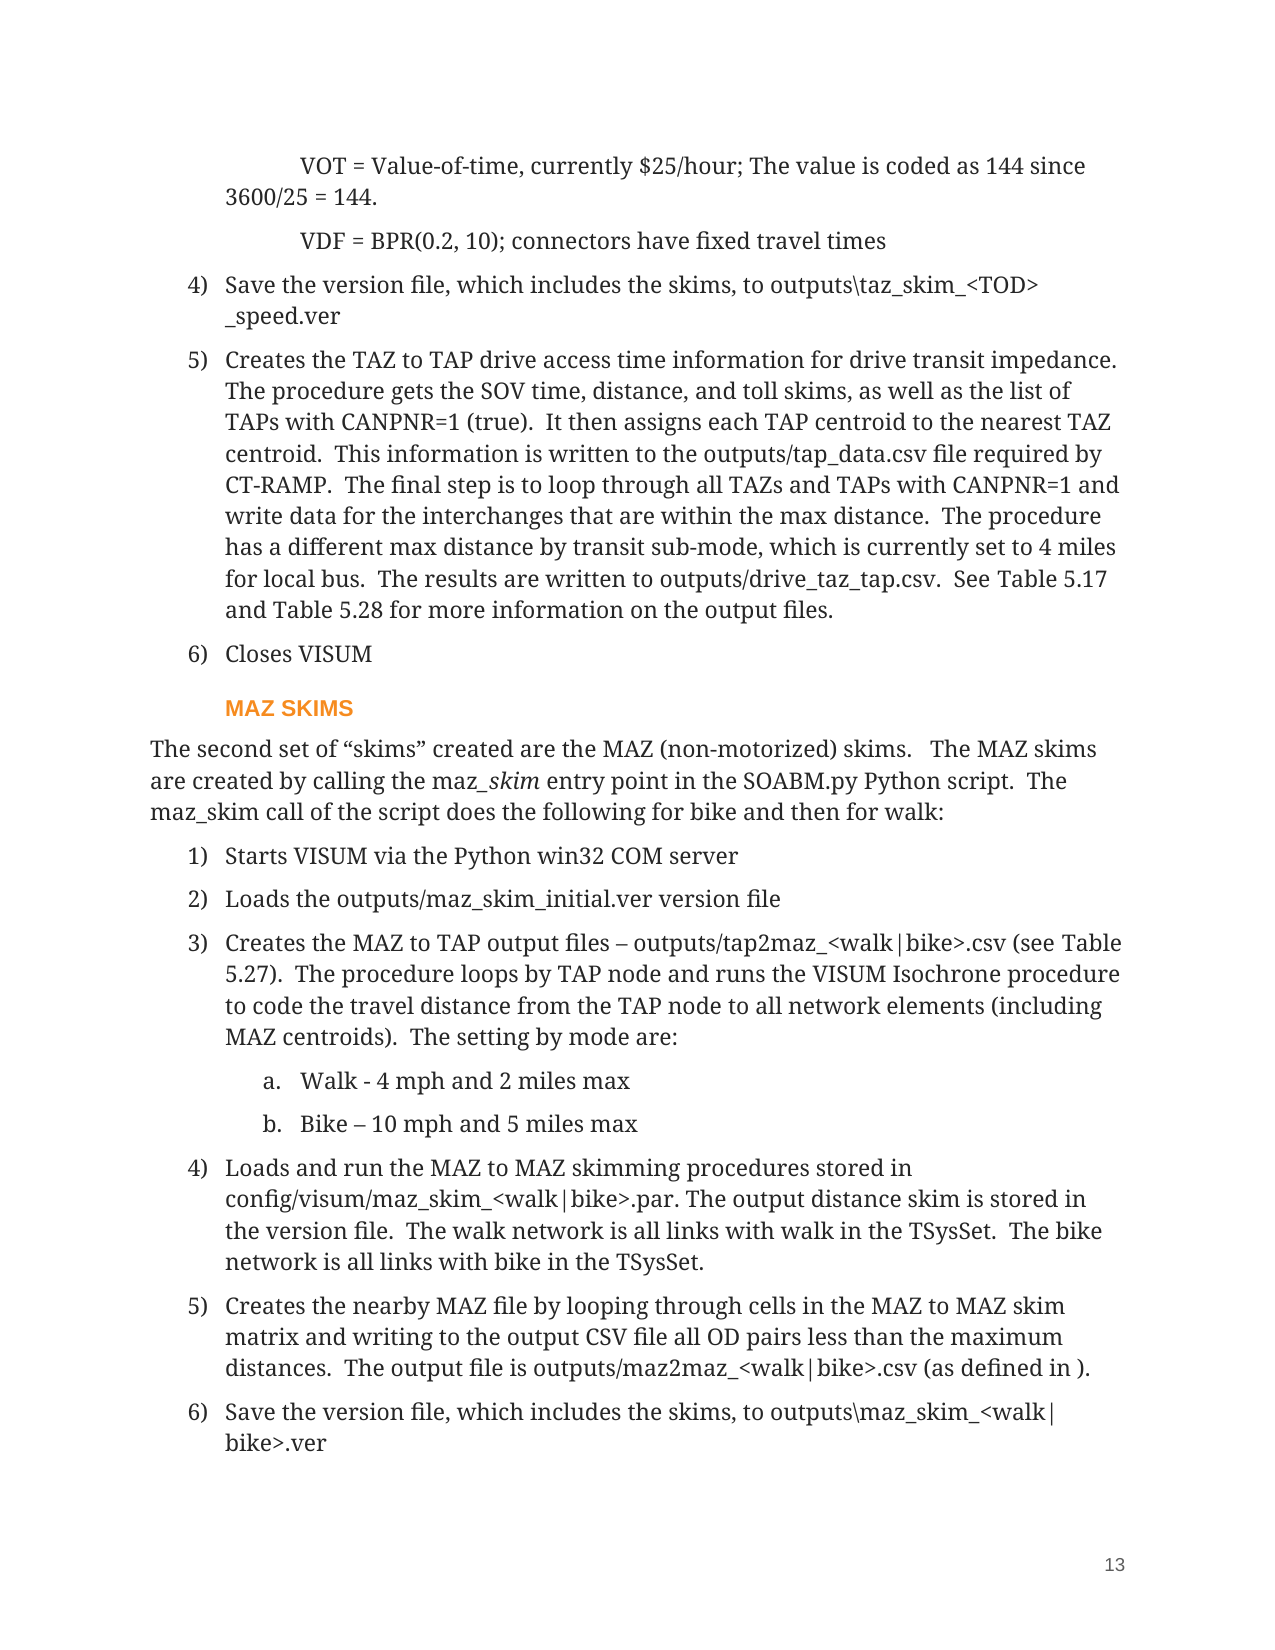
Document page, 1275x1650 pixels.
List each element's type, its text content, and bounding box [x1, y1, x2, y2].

list Closes VISUM [187, 637, 1125, 669]
list Starts VISUM via the Python win32 COM server [187, 839, 1125, 871]
text VOT = Value-of-time, currently $25/hour; The value is coded as 144 since 3600/25 = 144. [225, 150, 1125, 212]
list Save the version file, which includes the skims, to outputs\maz_skim_<walk|bike>.ver [187, 1396, 1125, 1458]
text VDF = BPR(0.2, 10); connectors have fixed travel times [300, 225, 1125, 256]
list Loads the outputs/maz_skim_initial.ver version file [187, 883, 1125, 914]
list Walk - 4 mph and 2 miles max [262, 1064, 1125, 1096]
list Save the version file, which includes the skims, to outputs\taz_skim_<TOD> _speed.ver [187, 269, 1125, 331]
list Bike – 10 mph and 5 miles max [262, 1108, 1125, 1139]
subtitle MAZ Skims [225, 689, 1125, 721]
text The second set of “skims” created are the MAZ (non-motorized) skims. The MAZ skims are created by calling the maz_skim entry point in the SOABM.py Python script. The maz_skim call of the script does the following for bike and then for walk: [150, 733, 1125, 827]
list Loads and run the MAZ to MAZ skimming procedures stored in config/visum/maz_skim_<walk|bike>.par. The output distance skim is stored in the version file. The walk network is all links with walk in the TSysSet. The bike network is all links with bike in the TSysSet. [187, 1152, 1125, 1277]
list Creates the nearby MAZ file by looping through cells in the MAZ to MAZ skim matrix and writing to the output CSV file all OD pairs less than the maximum distances. The output file is outputs/maz2maz_<walk|bike>.csv (as defined in ). [187, 1289, 1125, 1383]
